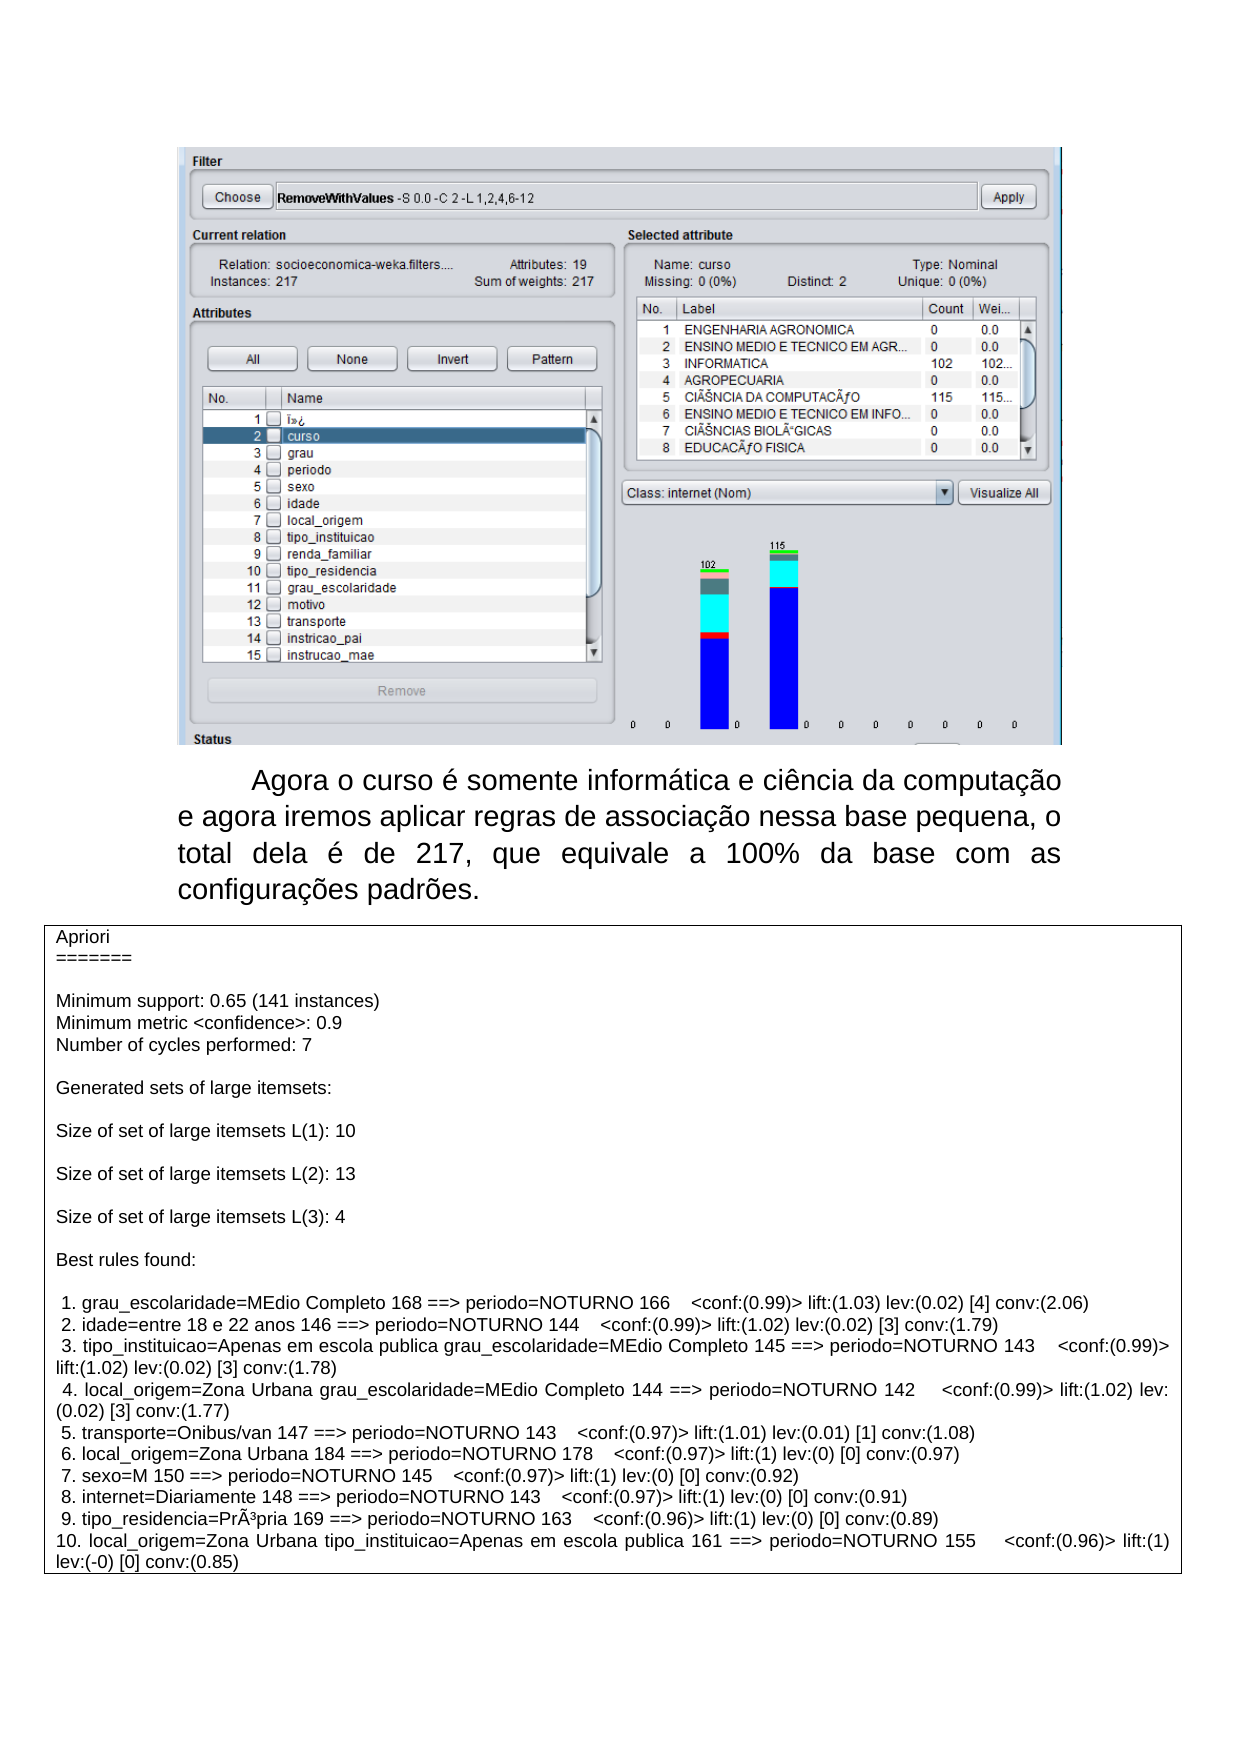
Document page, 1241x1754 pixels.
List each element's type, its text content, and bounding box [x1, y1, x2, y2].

text Agora o curso é somente informática e ciência da computação e agora iremos aplicar regras de associação nessa base pequena, o total dela é de 217, que equivale a 100% da base com as configurações padrões. [177, 763, 1063, 905]
picture [177, 147, 1063, 745]
table_header Apriori ======= Minimum support: 0.65 (141 instances) Minimum metric <confidence>: 0.9 Number of cycles performed: 7 Generated sets of large itemsets: Size of set of large itemsets L(1): 10 Size of set of large itemsets L(2): 13 Size of set of large itemsets L(3): 4 Best rules found: 1. grau_escolaridade=MEdio Completo 168 ==> periodo=NOTURNO 166 <conf:(0.99)> lift:(1.03) lev:(0.02) [4] conv:(2.06) 2. idade=entre 18 e 22 anos 146 ==> periodo=NOTURNO 144 <conf:(0.99)> lift:(1.02) lev:(0.02) [3] conv:(1.79) 3. tipo_instituicao=Apenas em escola publica grau_escolaridade=MEdio Completo 145 ==> periodo=NOTURNO 143 <conf:(0.99)> lift:(1.02) lev:(0.02) [3] conv:(1.78) 4. local_origem=Zona Urbana grau_escolaridade=MEdio Completo 144 ==> periodo=NOTURNO 142 <conf:(0.99)> lift:(1.02) lev:(0.02) [3] conv:(1.77) 5. transporte=Onibus/van 147 ==> periodo=NOTURNO 143 <conf:(0.97)> lift:(1.01) lev:(0.01) [1] conv:(1.08) 6. local_origem=Zona Urbana 184 ==> periodo=NOTURNO 178 <conf:(0.97)> lift:(1) lev:(0) [0] conv:(0.97) 7. sexo=M 150 ==> periodo=NOTURNO 145 <conf:(0.97)> lift:(1) lev:(0) [0] conv:(0.92) 8. internet=Diariamente 148 ==> periodo=NOTURNO 143 <conf:(0.97)> lift:(1) lev:(0) [0] conv:(0.91) 9. tipo_residencia=PrÃ³pria 169 ==> periodo=NOTURNO 163 <conf:(0.96)> lift:(1) lev:(0) [0] conv:(0.89) 10. local_origem=Zona Urbana tipo_instituicao=Apenas em escola publica 161 ==> periodo=NOTURNO 155 <conf:(0.96)> lift:(1) lev:(-0) [0] conv:(0.85) [45, 926, 1181, 1572]
